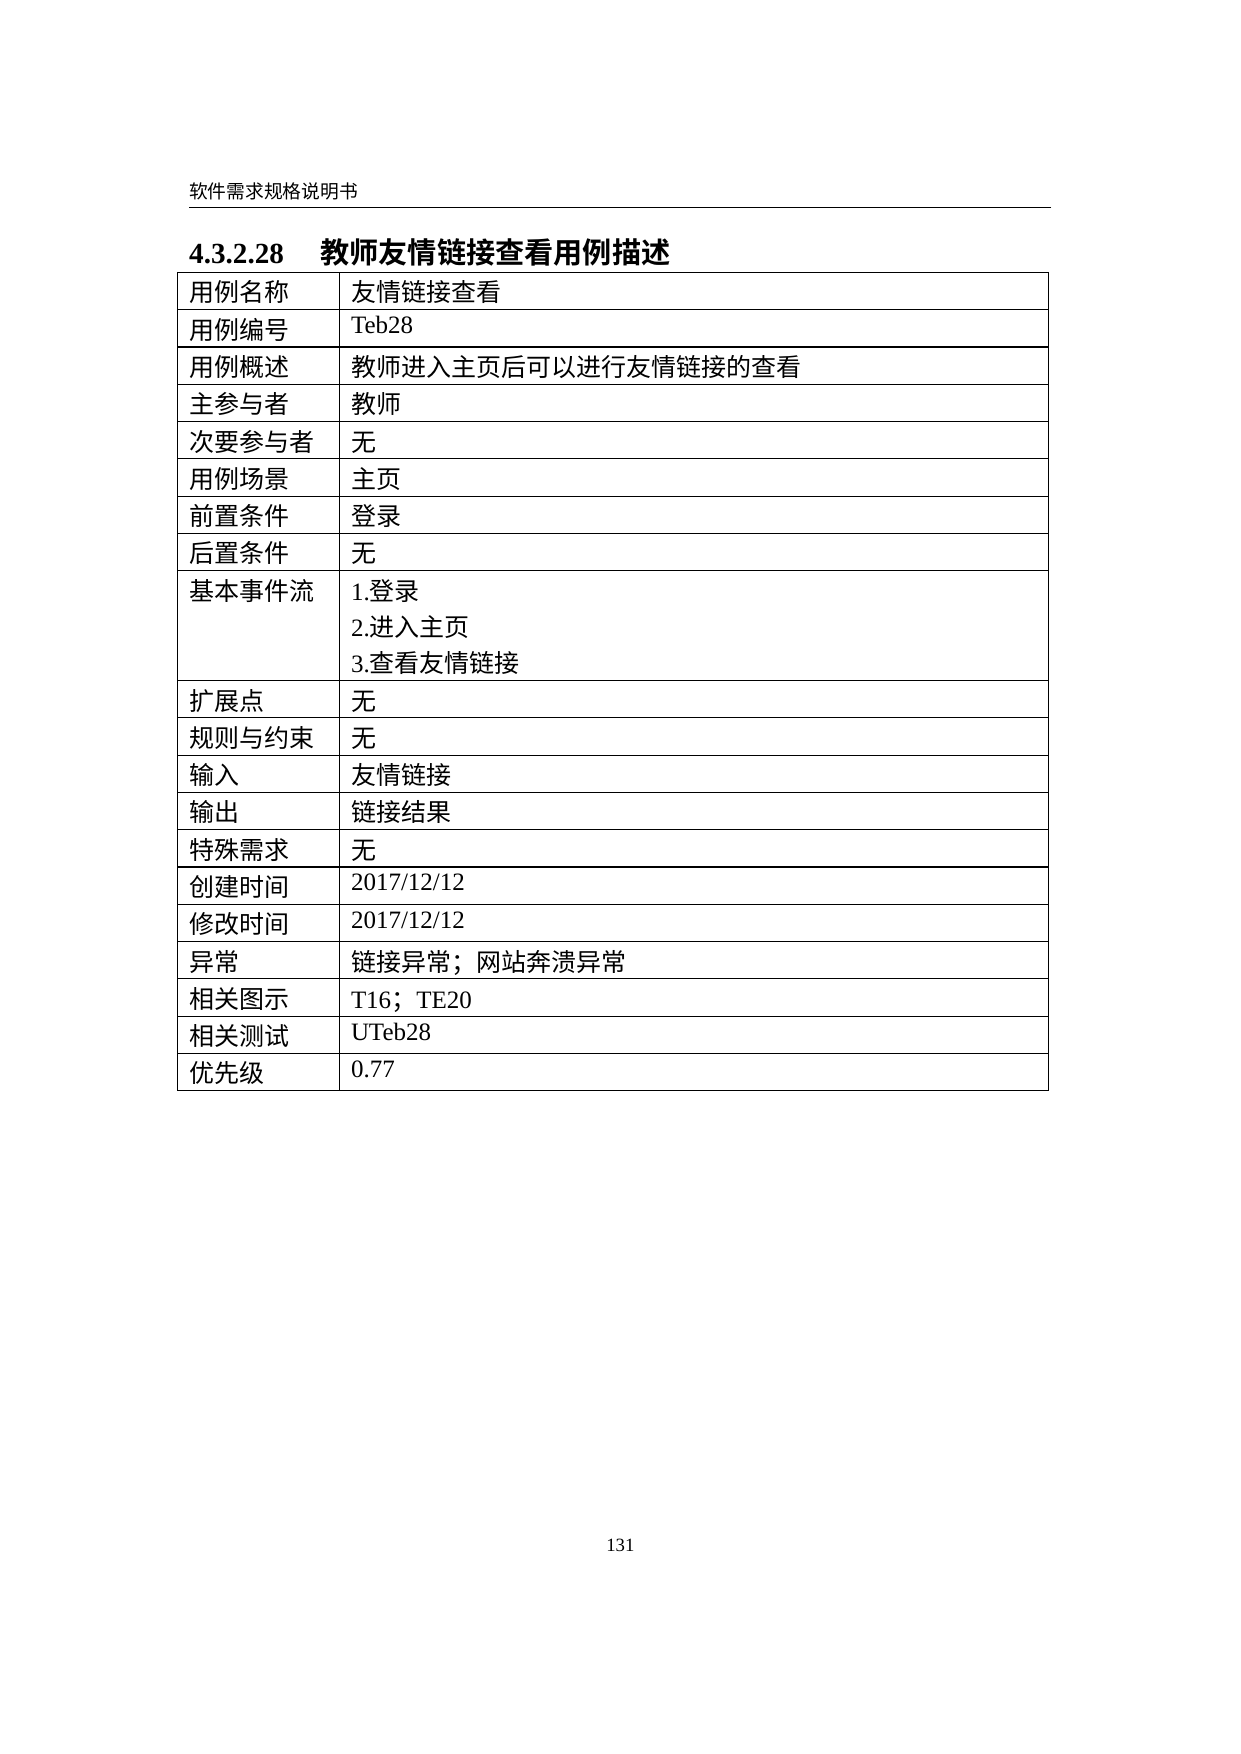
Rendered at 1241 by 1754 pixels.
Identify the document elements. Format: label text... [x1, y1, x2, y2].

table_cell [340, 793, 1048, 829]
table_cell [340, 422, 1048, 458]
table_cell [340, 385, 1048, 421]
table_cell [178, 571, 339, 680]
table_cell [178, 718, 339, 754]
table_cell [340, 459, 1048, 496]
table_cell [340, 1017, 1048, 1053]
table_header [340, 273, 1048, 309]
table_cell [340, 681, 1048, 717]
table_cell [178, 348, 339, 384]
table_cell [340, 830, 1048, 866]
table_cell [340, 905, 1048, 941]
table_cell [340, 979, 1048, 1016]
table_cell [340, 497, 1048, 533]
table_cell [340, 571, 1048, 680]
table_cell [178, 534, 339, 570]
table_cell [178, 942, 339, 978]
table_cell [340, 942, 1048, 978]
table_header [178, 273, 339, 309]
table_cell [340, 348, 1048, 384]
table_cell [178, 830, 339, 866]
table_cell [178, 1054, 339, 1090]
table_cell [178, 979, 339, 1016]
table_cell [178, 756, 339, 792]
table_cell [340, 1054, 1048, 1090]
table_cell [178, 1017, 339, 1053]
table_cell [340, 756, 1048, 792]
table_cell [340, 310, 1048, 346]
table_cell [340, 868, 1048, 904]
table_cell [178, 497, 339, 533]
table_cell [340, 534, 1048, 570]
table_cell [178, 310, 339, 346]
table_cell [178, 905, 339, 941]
subtitle 教师友情链接查看用例描述 [189, 229, 1051, 272]
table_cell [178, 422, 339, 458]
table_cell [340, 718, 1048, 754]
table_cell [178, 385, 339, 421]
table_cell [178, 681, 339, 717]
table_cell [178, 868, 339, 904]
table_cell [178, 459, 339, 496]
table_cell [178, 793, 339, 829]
